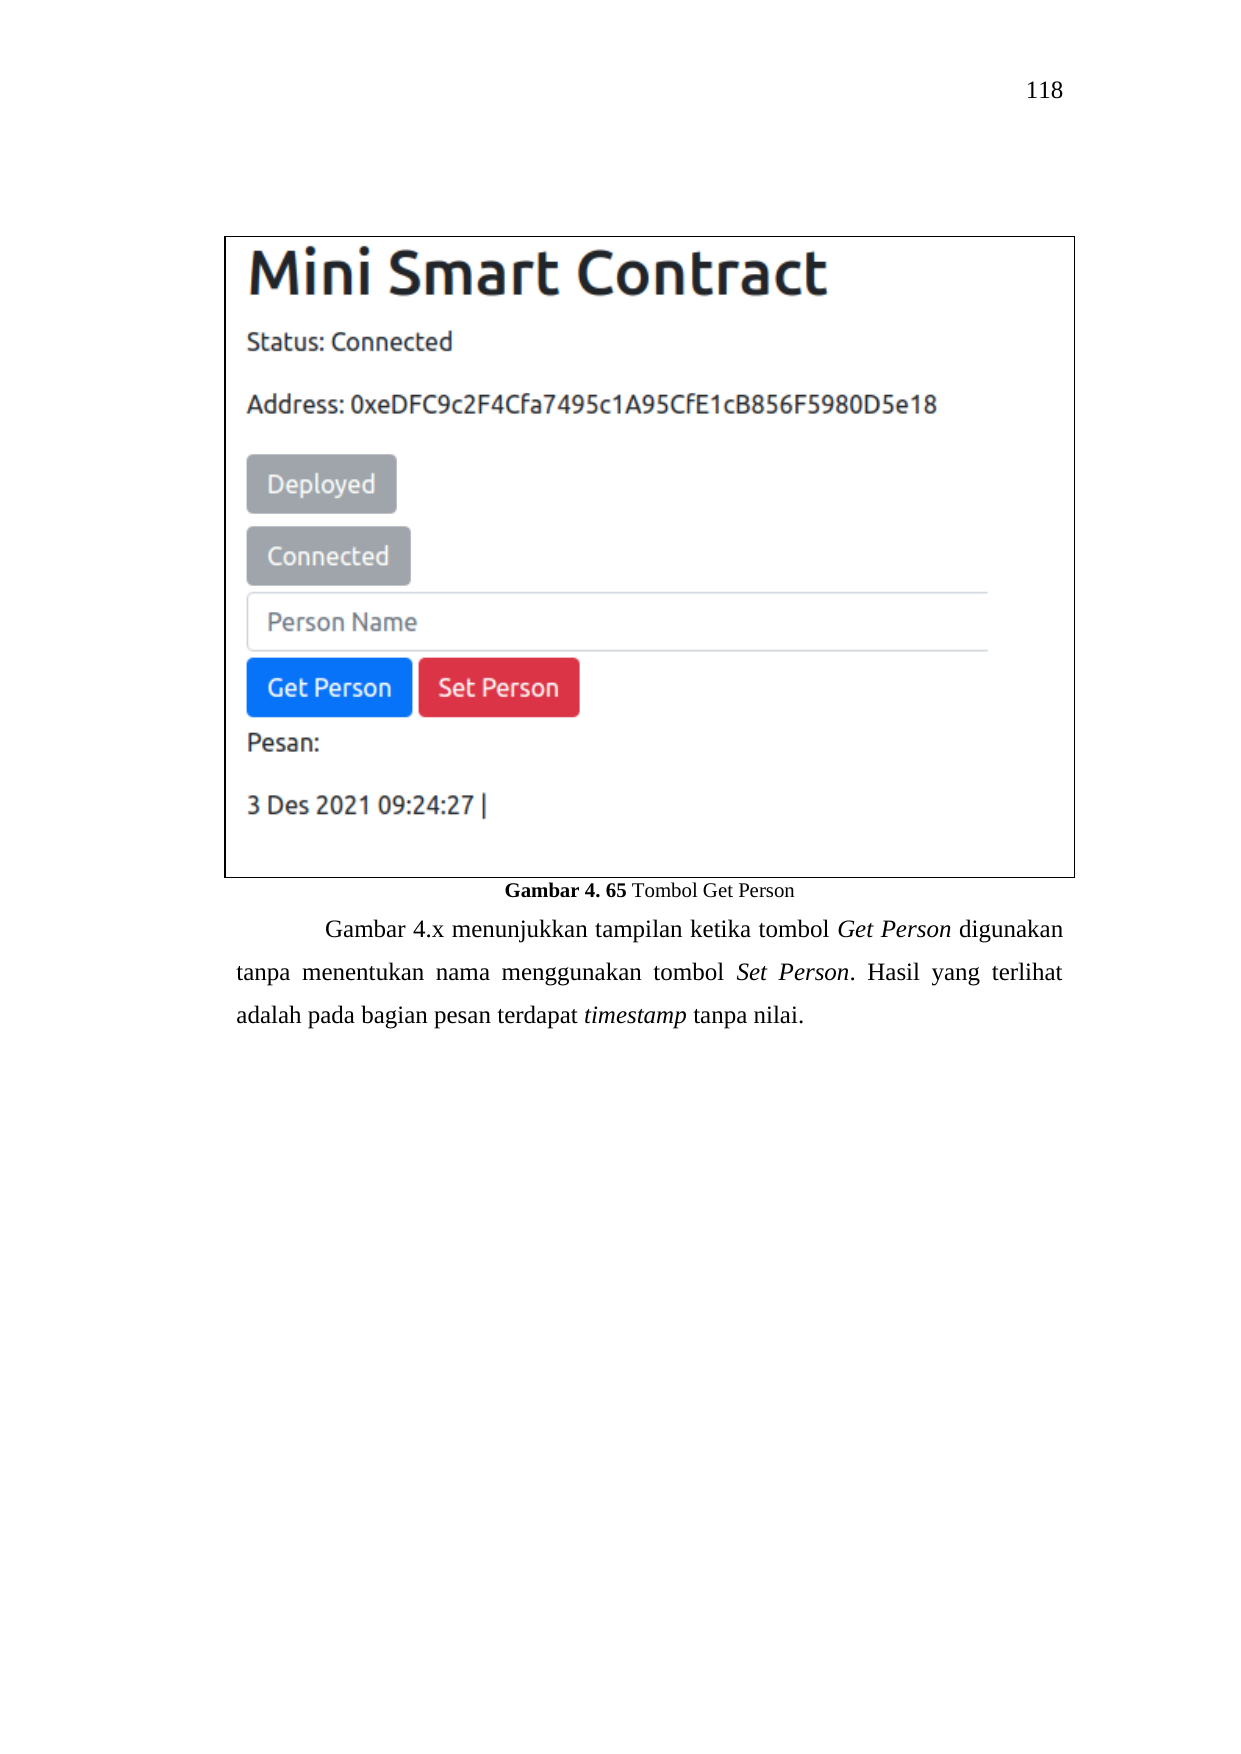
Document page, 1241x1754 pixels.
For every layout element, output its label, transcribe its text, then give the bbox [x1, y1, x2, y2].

table_header [226, 237, 1074, 877]
text Gambar 4.x menunjukkan tampilan ketika tombol Get Person digunakan tanpa menentukan nama menggunakan tombol Set Person. Hasil yang terlihat adalah pada bagian pesan terdapat timestamp tanpa nilai. [236, 914, 1063, 1029]
picture [236, 237, 988, 863]
text Gambar 4. 65 Tombol Get Person [236, 878, 1063, 902]
